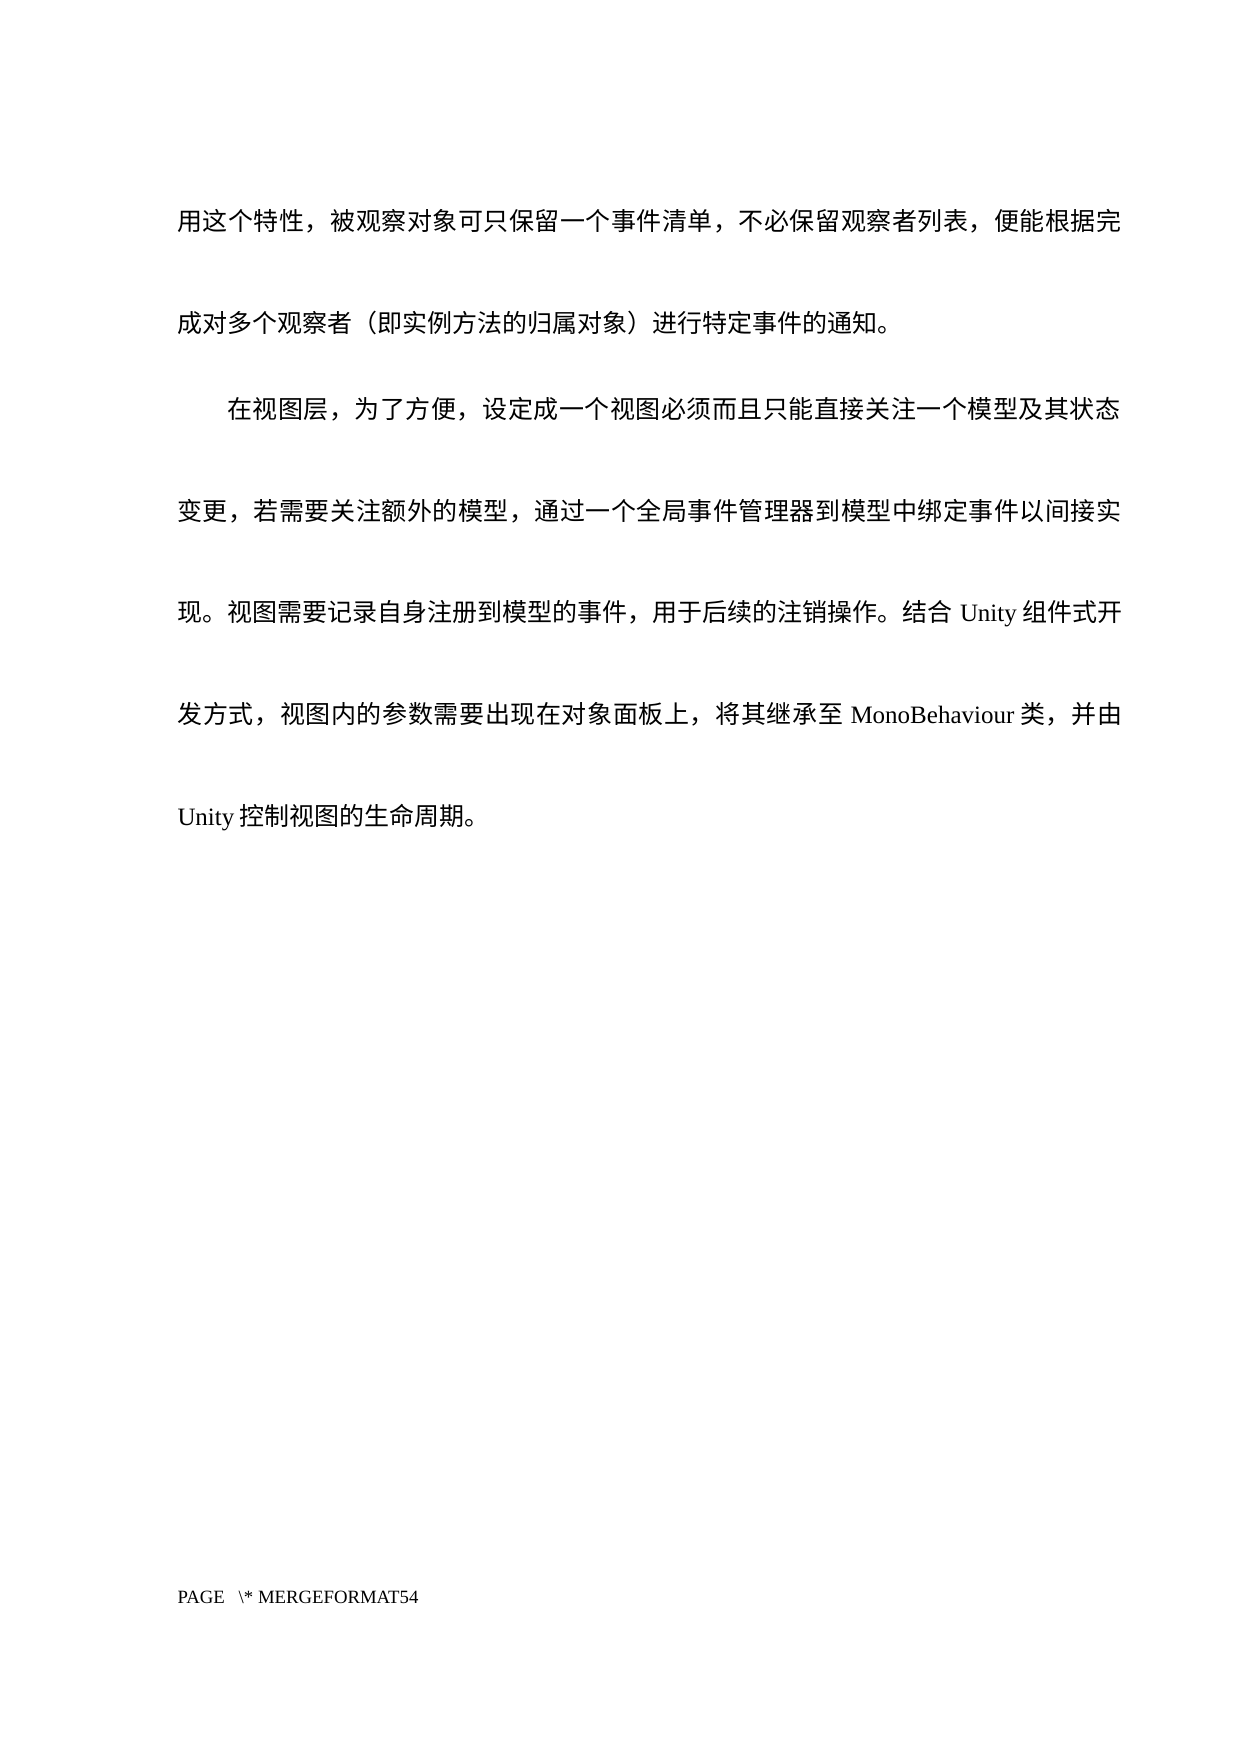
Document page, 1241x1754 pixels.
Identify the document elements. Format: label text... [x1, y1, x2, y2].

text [177, 185, 1122, 355]
text 在视图层，为了方便，设定成一个视图必须而且只能直接关注一个模型及其状态变更，若需要关注额外的模型，通过一个全局事件管理器到模型中绑定事件以间接实现。视图需要记录自身注册到模型的事件，用于后续的注销操作。结合Unity组件式开发方式，视图内的参数需要出现在对象面板上，将其继承至MonoBehaviour类，并由Unity控制视图的生命周期。 [177, 373, 1122, 849]
